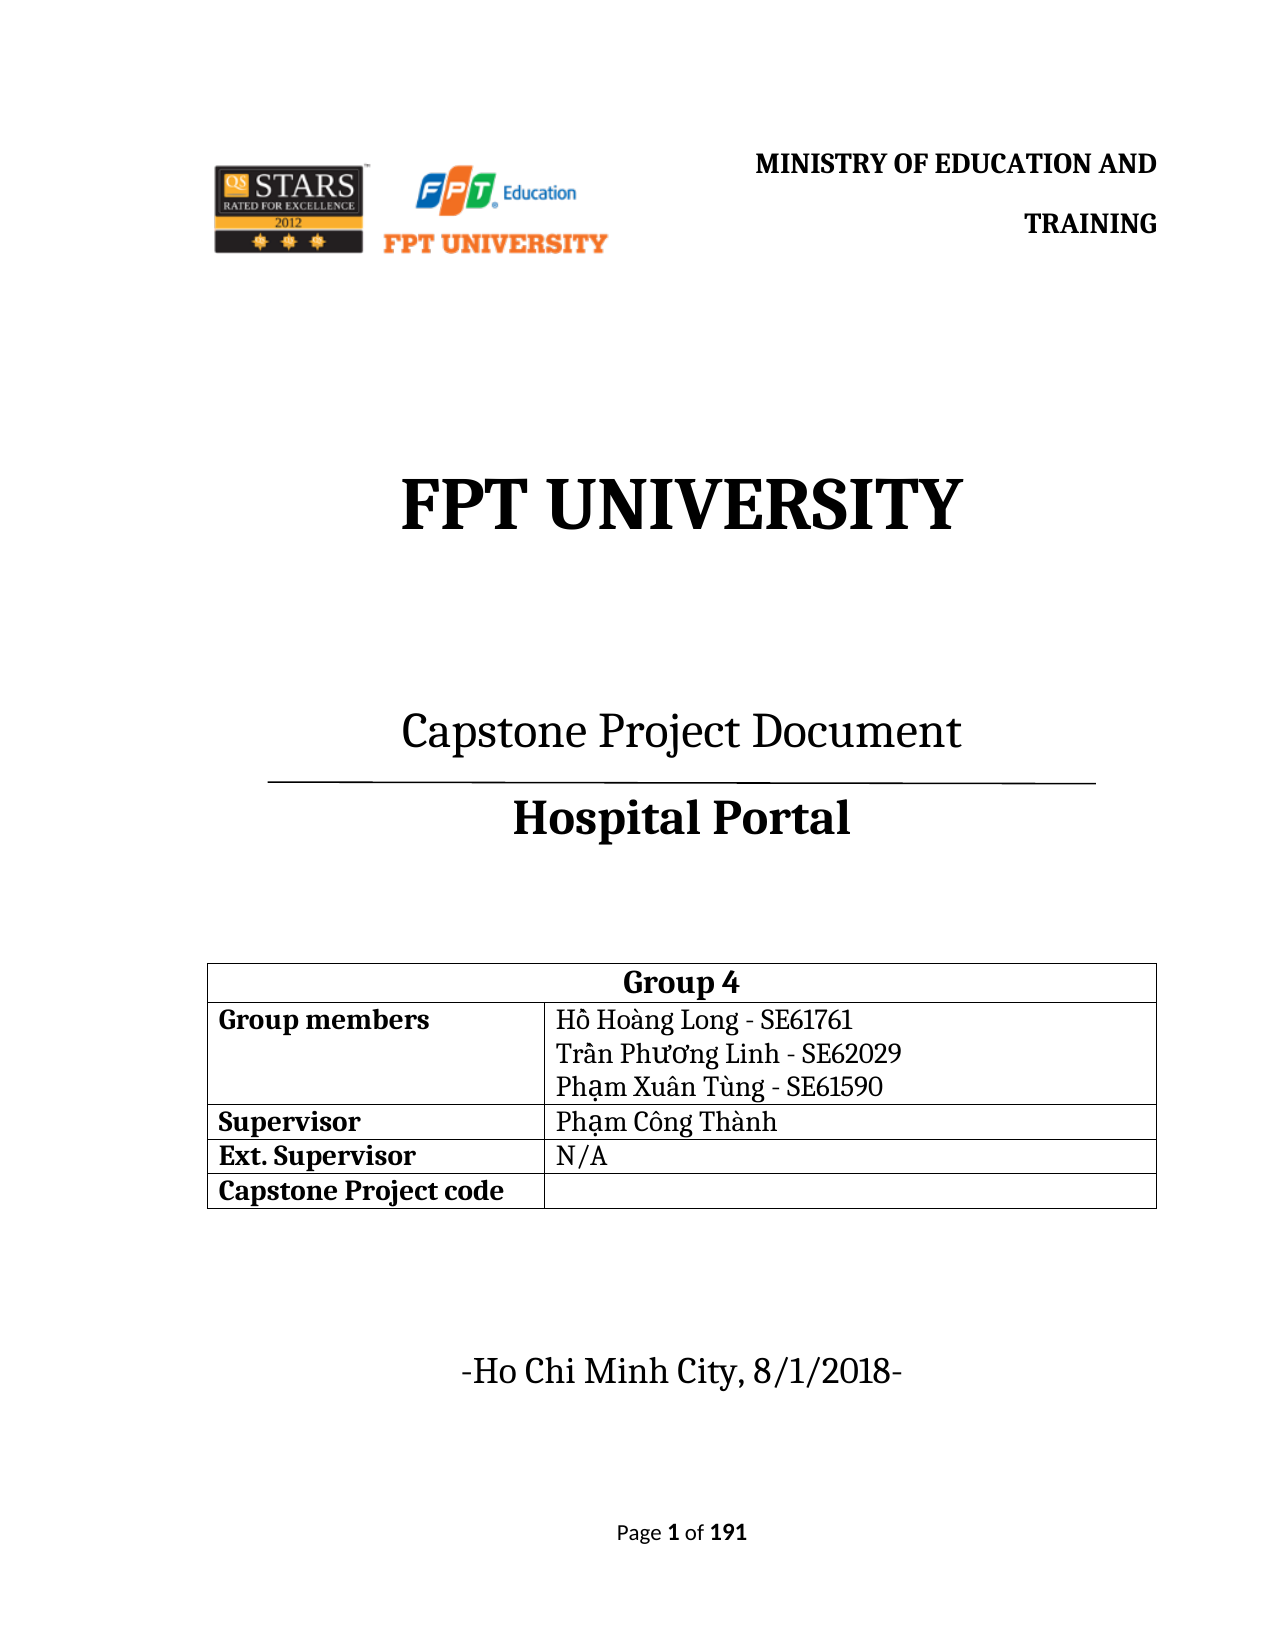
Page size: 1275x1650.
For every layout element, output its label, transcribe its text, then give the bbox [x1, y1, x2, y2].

table_header Group 4 [208, 964, 1156, 1002]
text Hospital Portal [207, 789, 1157, 847]
text -Ho Chi Minh City, 8/1/2018- [207, 1349, 1157, 1393]
text Capstone Project Document [207, 702, 1157, 760]
text TRAINING [470, 207, 1157, 241]
table_cell Ext. Supervisor [208, 1140, 544, 1173]
table_cell Capstone Project code [208, 1174, 544, 1208]
text MINISTRY OF EDUCATION AND [207, 148, 1157, 181]
picture [206, 156, 614, 257]
table_cell Hồ Hoàng Long - SE61761 Trần Phương Linh - SE62029 Phạm Xuân Tùng - SE61590 [545, 1003, 1156, 1104]
table_cell N/A [545, 1140, 1156, 1173]
text FPT UNIVERSITY [207, 462, 1157, 548]
table_cell Group members [208, 1003, 544, 1104]
table_cell Supervisor [208, 1105, 544, 1138]
table_cell [545, 1174, 1156, 1208]
table_cell Phạm Công Thành [545, 1105, 1156, 1138]
